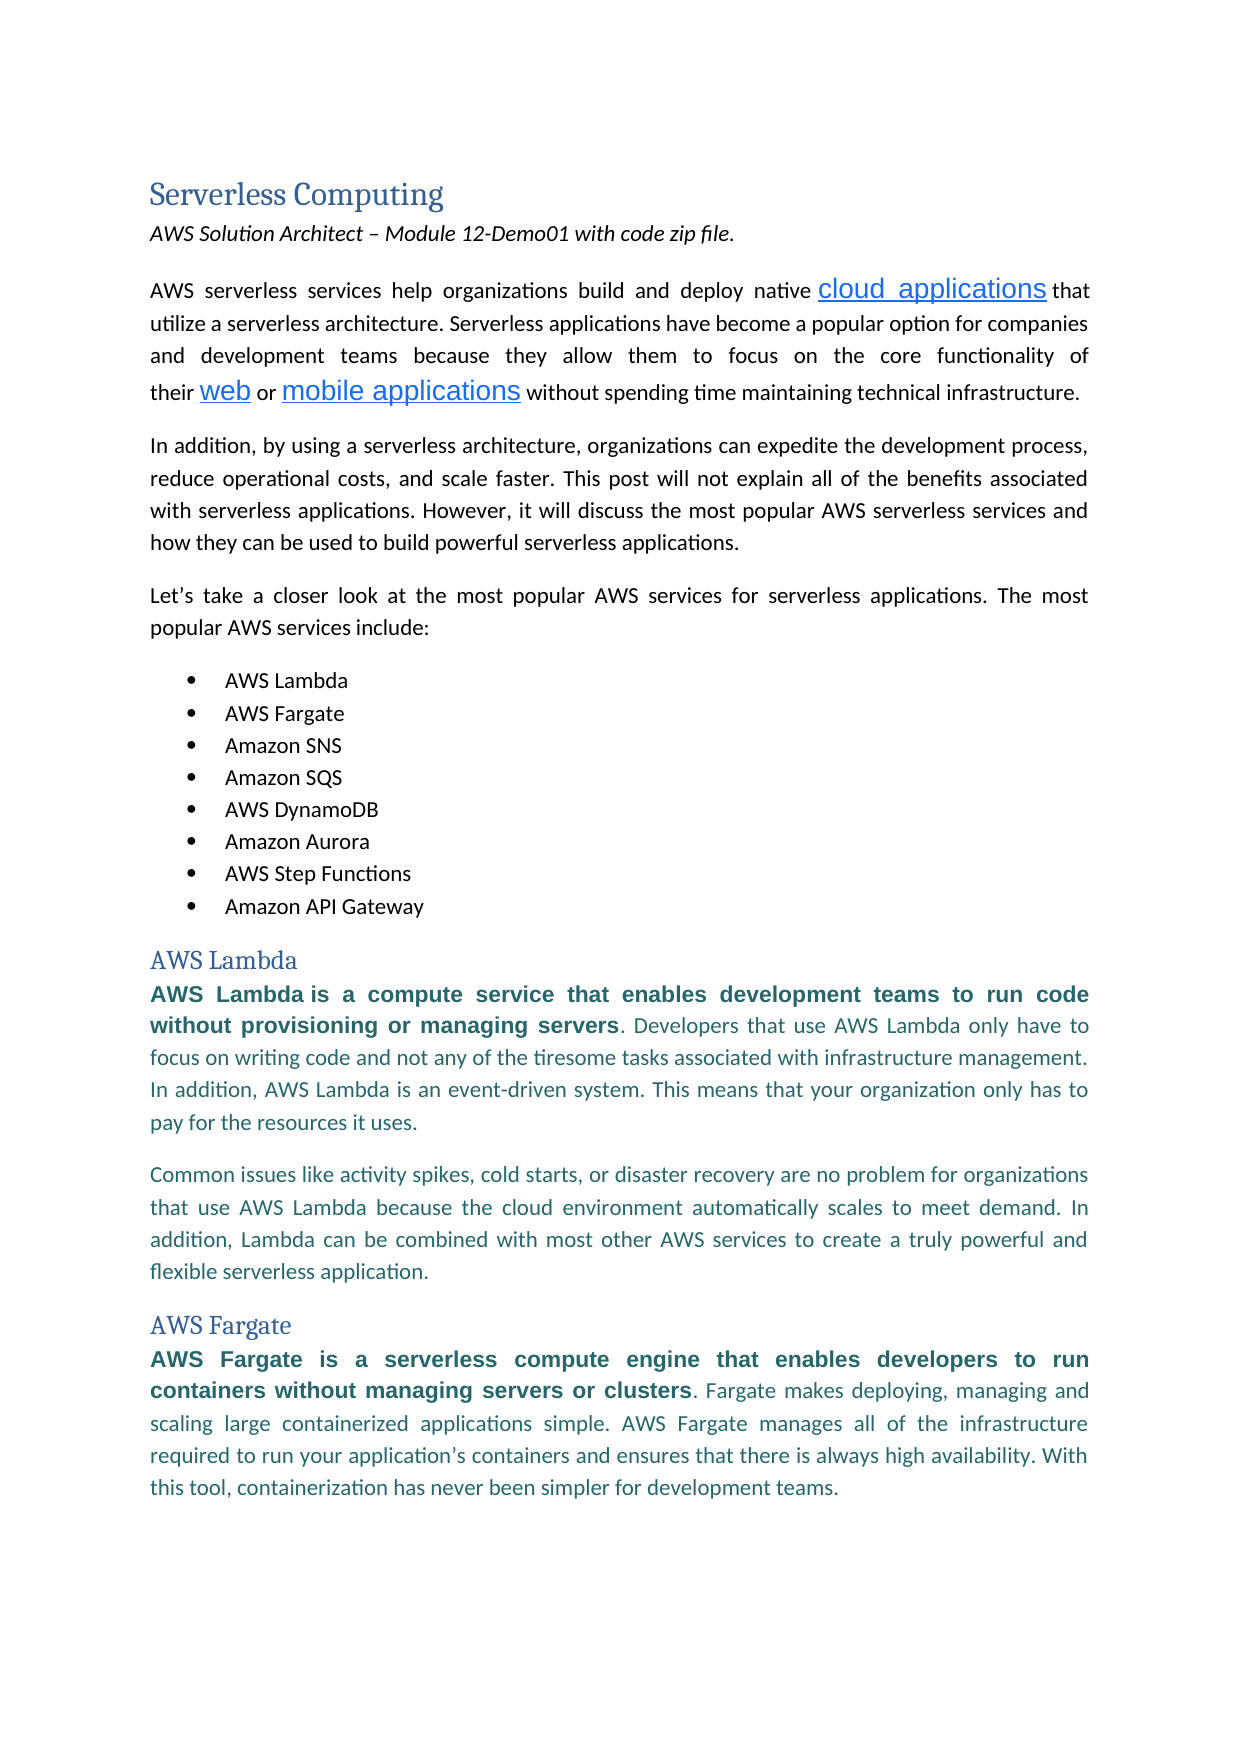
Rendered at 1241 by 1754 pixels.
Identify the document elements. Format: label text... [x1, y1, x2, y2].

text In addition, by using a serverless architecture, organizations can expedite the development process, reduce operational costs, and scale faster. This post will not explain all of the benefits associated with serverless applications. However, it will discuss the most popular AWS serverless services and how they can be used to build powerful serverless applications. [150, 432, 1090, 556]
text AWS Solution Architect – Module 12-Demo01 with code zip file. [150, 219, 1090, 247]
list Amazon Aurora [187, 827, 1090, 855]
list Amazon SQS [187, 763, 1090, 791]
list AWS DynamoDB [187, 795, 1090, 823]
text AWS Lambda is a compute service that enables development teams to run code without provisioning or managing servers. Developers that use AWS Lambda only have to focus on writing code and not any of the tiresome tasks associated with infrastructure management. In addition, AWS Lambda is an event-driven system. This means that your organization only has to pay for the resources it uses. [150, 981, 1090, 1136]
text Common issues like activity spikes, cold starts, or disaster recovery are no problem for organizations that use AWS Lambda because the cloud environment automatically scales to meet demand. In addition, Lambda can be combined with most other AWS services to create a truly powerful and flexible serverless application. [150, 1161, 1090, 1285]
text AWS Fargate is a serverless compute engine that enables developers to run containers without managing servers or clusters. Fargate makes deploying, managing and scaling large containerized applications simple. AWS Fargate manages all of the infrastructure required to run your application’s containers and ensures that there is always high availability. With this tool, containerization has never been simpler for development teams. [150, 1346, 1090, 1501]
list AWS Step Functions [187, 859, 1090, 888]
list AWS Lambda [187, 666, 1090, 694]
text Let’s take a closer look at the most popular AWS services for serverless applications. The most popular AWS services include: [150, 581, 1090, 641]
list Amazon API Gateway [187, 892, 1090, 920]
subtitle AWS Fargate [150, 1310, 1090, 1341]
subtitle Serverless Computing [150, 175, 1090, 213]
subtitle AWS Lambda [150, 945, 1090, 976]
text AWS serverless services help organizations build and deploy native cloud applications that utilize a serverless architecture. Serverless applications have become a popular option for companies and development teams because they allow them to focus on the core functionality of their web or mobile applications without spending time maintaining technical infrastructure. [150, 272, 1090, 406]
list Amazon SNS [187, 731, 1090, 759]
list AWS Fargate [187, 699, 1090, 727]
